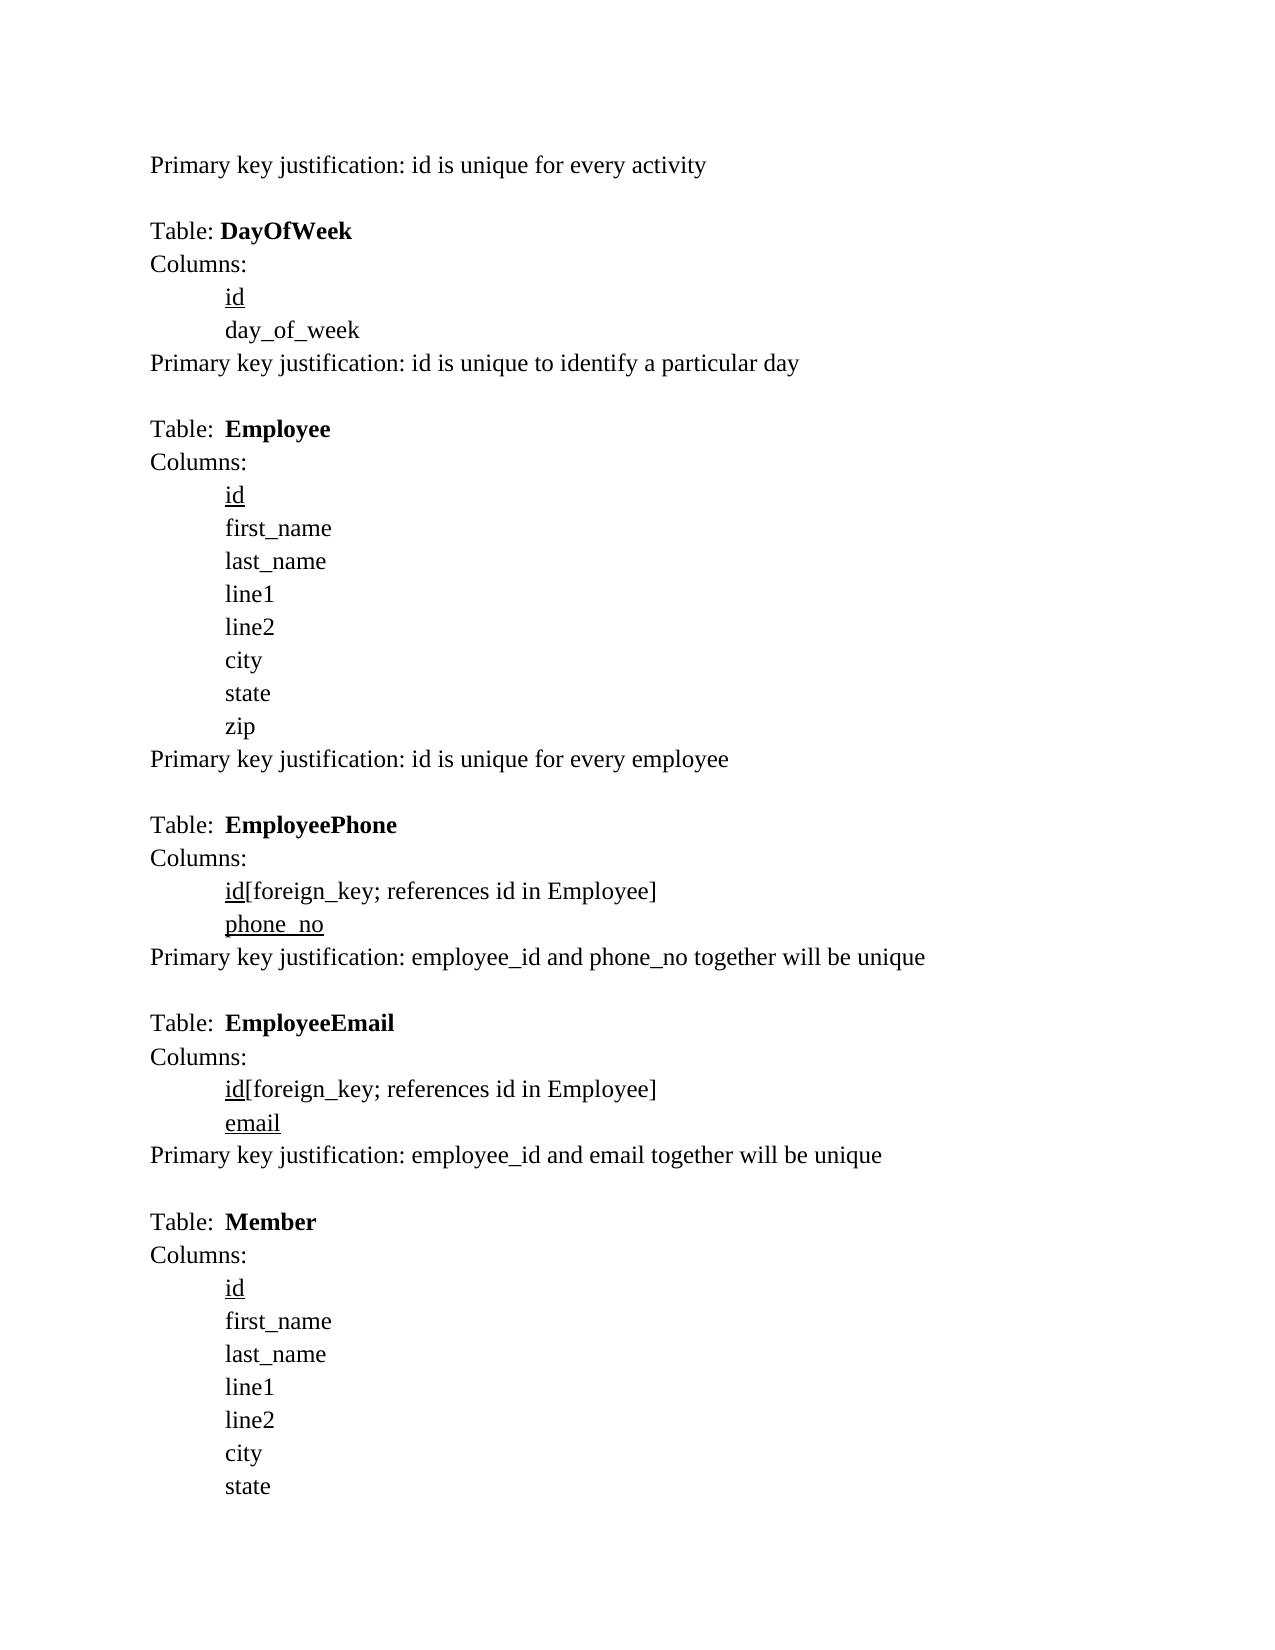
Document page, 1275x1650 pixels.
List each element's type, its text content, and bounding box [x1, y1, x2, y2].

text Table: DayOfWeek [150, 216, 1125, 245]
text state [150, 678, 1125, 707]
text Table: Member [150, 1207, 1125, 1235]
text Table: Employee [150, 414, 1125, 443]
text Columns: [150, 1042, 1125, 1070]
text id[foreign_key; references id in Employee] [150, 1074, 1125, 1103]
text Primary key justification: employee_id and phone_no together will be unique [150, 942, 1125, 971]
text city [150, 1438, 1125, 1467]
text zip [150, 711, 1125, 740]
text Columns: [150, 1240, 1125, 1268]
text Primary key justification: id is unique to identify a particular day [150, 348, 1125, 377]
text email [225, 1108, 1125, 1136]
text line1 [150, 1372, 1125, 1401]
text line1 [150, 579, 1125, 608]
text id[foreign_key; references id in Employee] [150, 876, 1125, 905]
text day_of_week [150, 315, 1125, 344]
text Primary key justification: employee_id and email together will be unique [150, 1141, 1125, 1169]
text first_name [150, 1306, 1125, 1334]
text id [150, 1273, 1125, 1301]
text line2 [150, 612, 1125, 641]
text line2 [150, 1405, 1125, 1433]
text Table: EmployeePhone [150, 810, 1125, 839]
text last_name [150, 1339, 1125, 1367]
text Table: EmployeeEmail [150, 1008, 1125, 1037]
text state [150, 1471, 1125, 1499]
text id [150, 282, 1125, 311]
text Primary key justification: id is unique for every activity [150, 150, 1125, 179]
text last_name [150, 546, 1125, 575]
text Columns: [150, 447, 1125, 476]
text city [150, 645, 1125, 674]
text Primary key justification: id is unique for every employee [150, 744, 1125, 773]
text id [150, 480, 1125, 509]
text phone_no [225, 909, 1125, 938]
text Columns: [150, 249, 1125, 278]
text Columns: [150, 843, 1125, 872]
text first_name [150, 513, 1125, 542]
